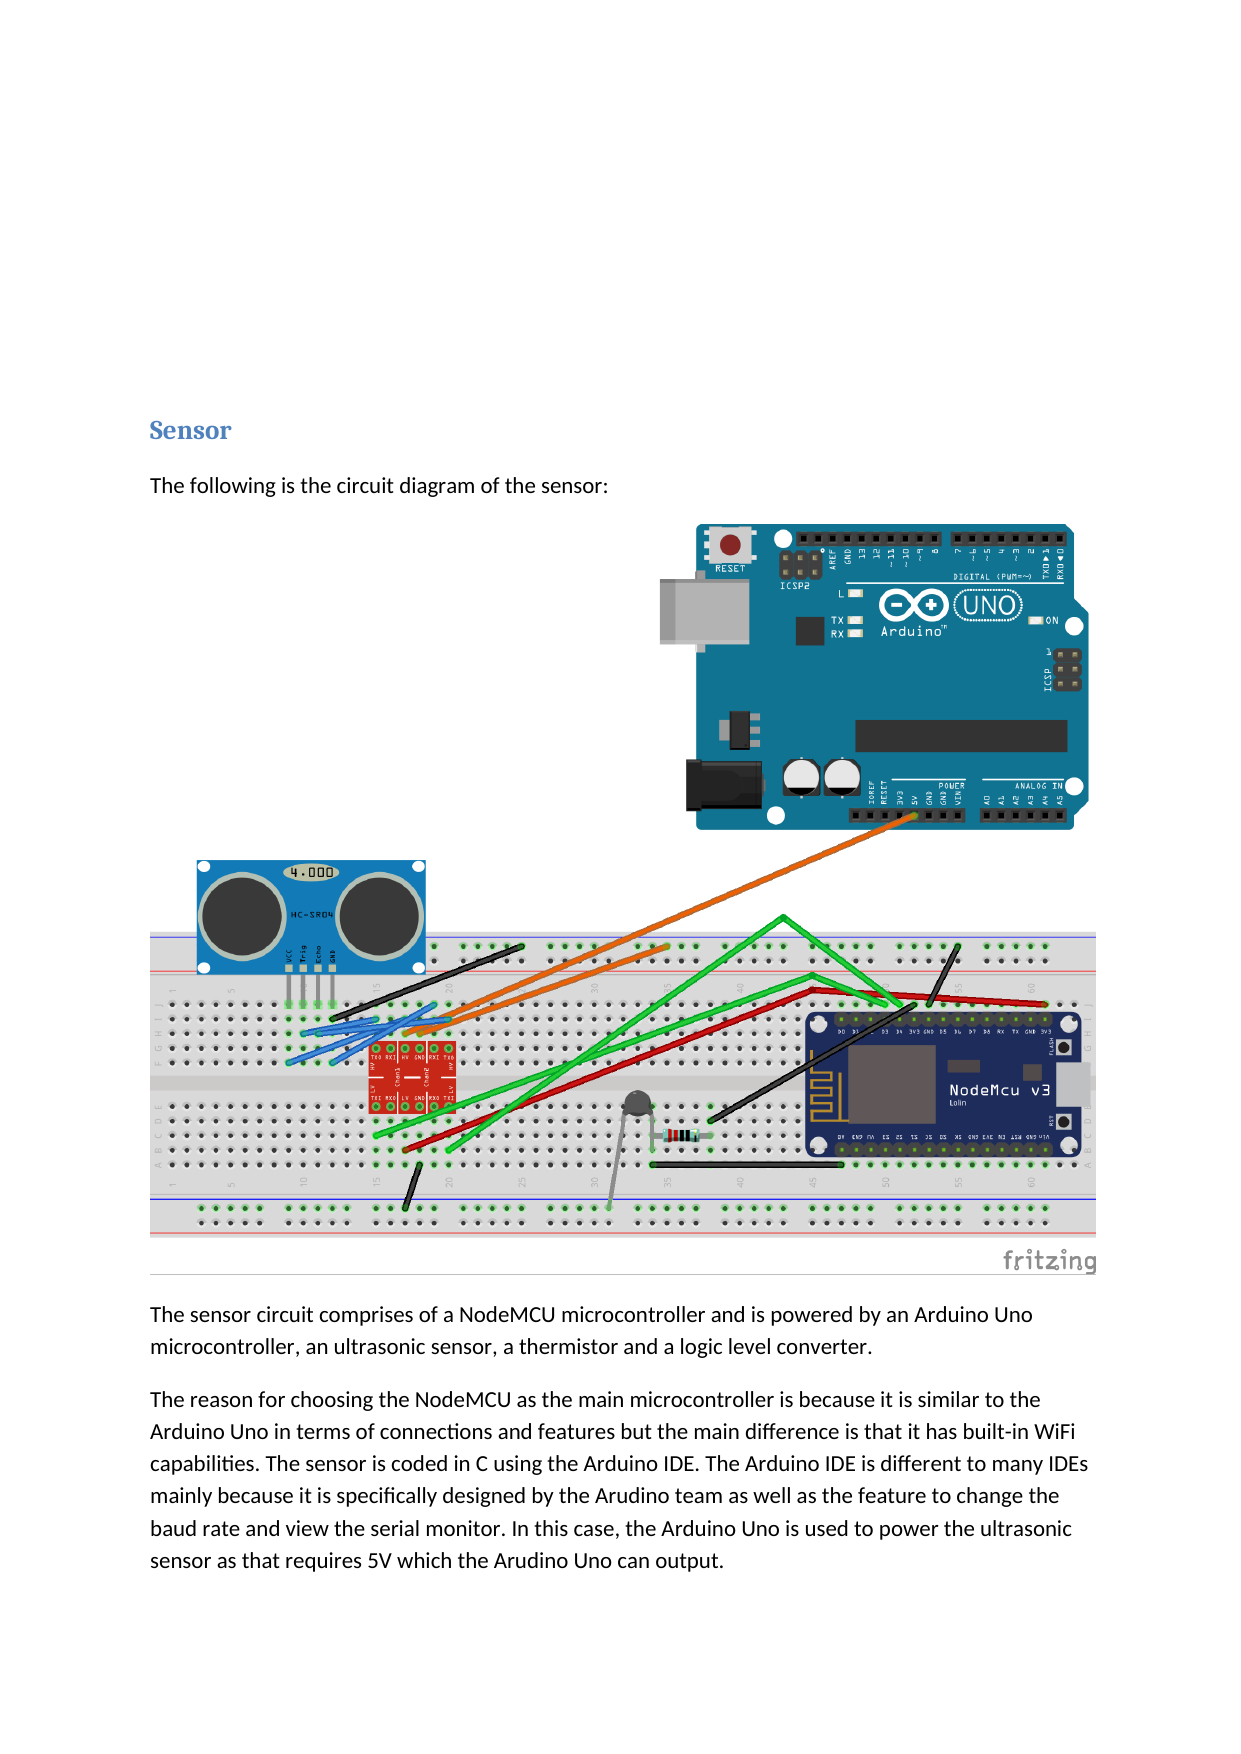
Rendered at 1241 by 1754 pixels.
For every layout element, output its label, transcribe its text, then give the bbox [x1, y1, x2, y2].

text The sensor circuit comprises of a NodeMCU microcontroller and is powered by an Arduino Uno microcontroller, an ultrasonic sensor, a thermistor and a logic level converter. [150, 1300, 1090, 1360]
text The following is the circuit diagram of the sensor: [150, 472, 1090, 500]
text Sensor [150, 415, 1090, 446]
picture [150, 524, 1096, 1275]
text The reason for choosing the NodeMCU as the main microcontroller is because it is similar to the Arduino Uno in terms of connections and features but the main difference is that it has built-in WiFi capabilities. The sensor is coded in C using the Arduino IDE. The Arduino IDE is different to many IDEs mainly because it is specifically designed by the Arudino team as well as the feature to change the baud rate and view the serial monitor. In this case, the Arduino Uno is used to power the ultrasonic sensor as that requires 5V which the Arudino Uno can output. [150, 1385, 1090, 1574]
